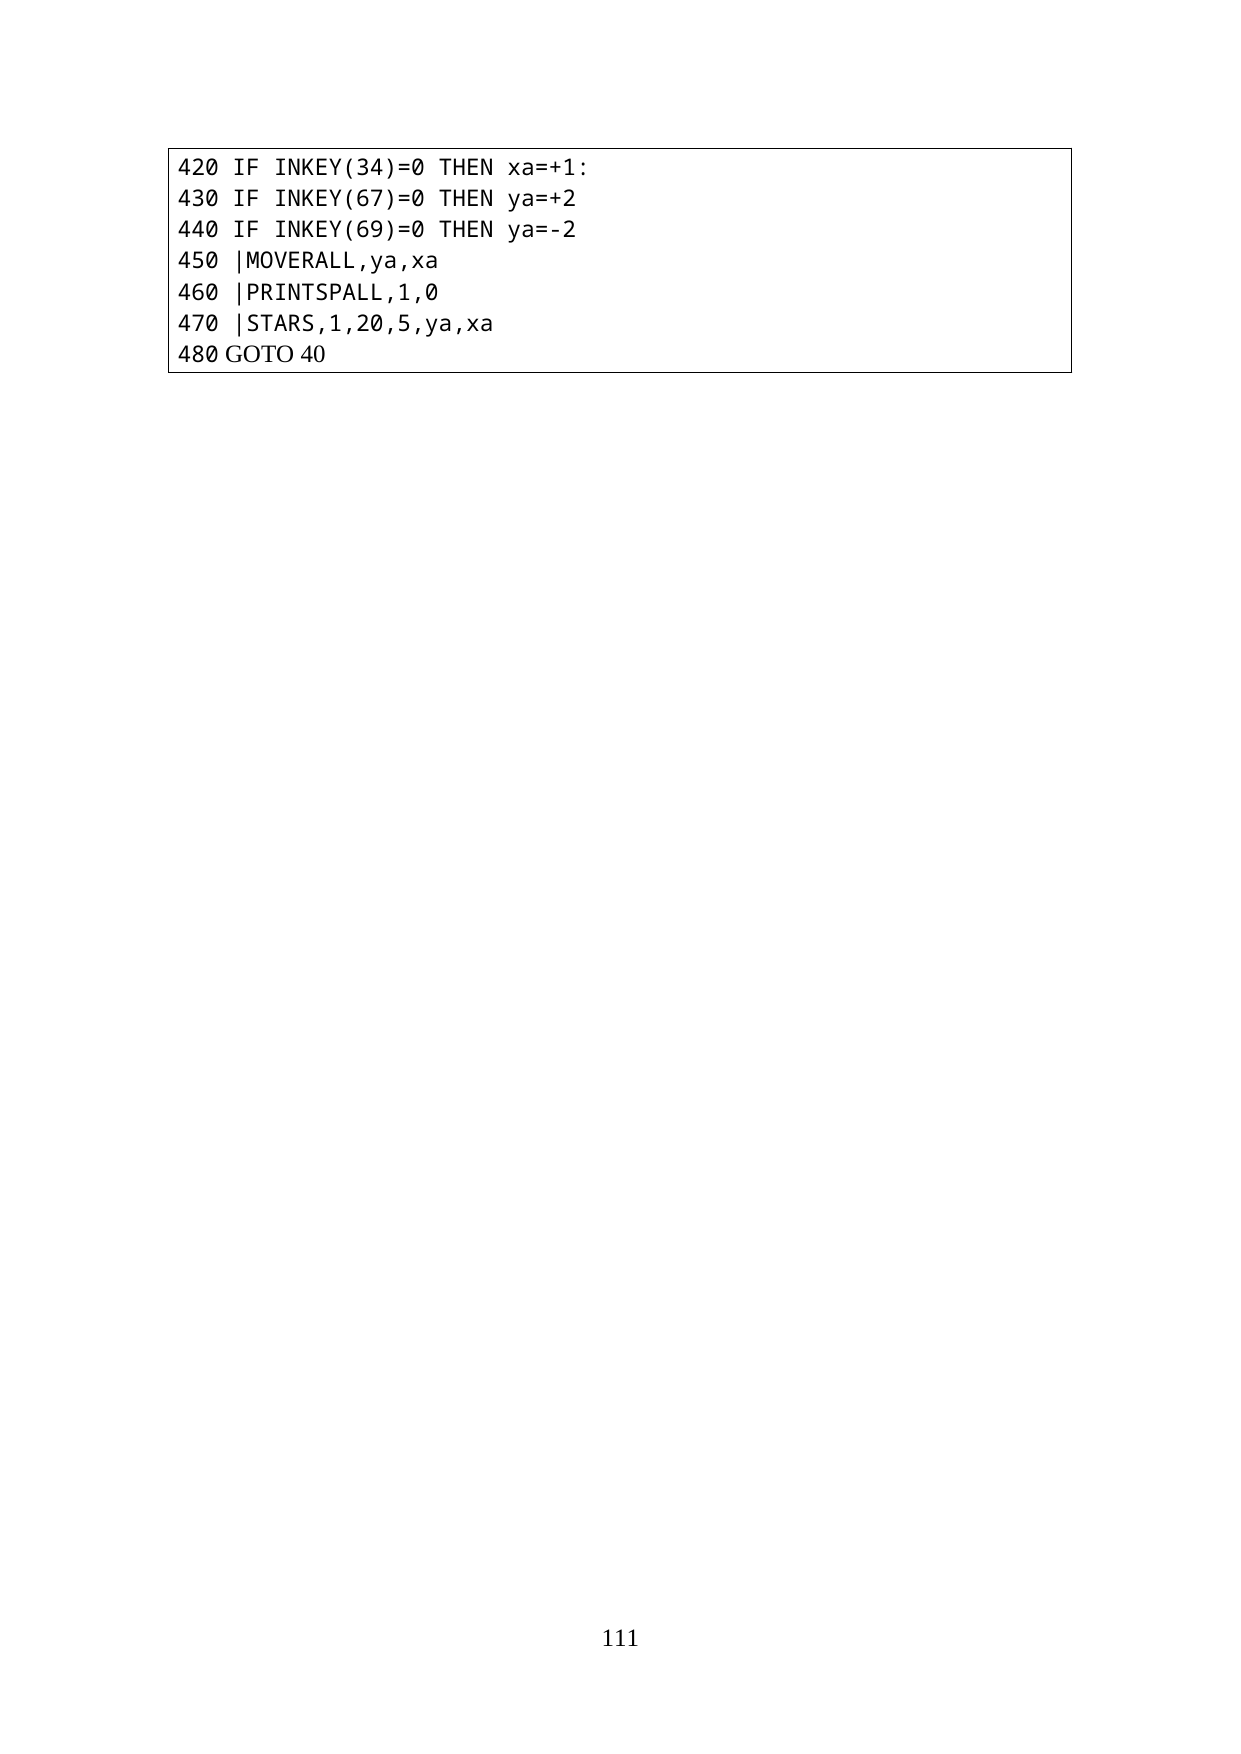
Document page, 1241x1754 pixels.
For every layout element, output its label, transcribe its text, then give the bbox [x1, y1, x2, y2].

text 440 IF INKEY(69)=0 THEN ya=-2 [177, 213, 1063, 244]
text 420 IF INKEY(34)=0 THEN xa=+1: [169, 149, 1071, 182]
text 460 |PRINTSPALL,1,0 [177, 276, 1063, 307]
text 470 |STARS,1,20,5,ya,xa [177, 307, 1063, 335]
text 450 |MOVERALL,ya,xa [177, 244, 1063, 276]
text 430 IF INKEY(67)=0 THEN ya=+2 [177, 182, 1063, 213]
text 480 GOTO 40 [169, 335, 1071, 372]
